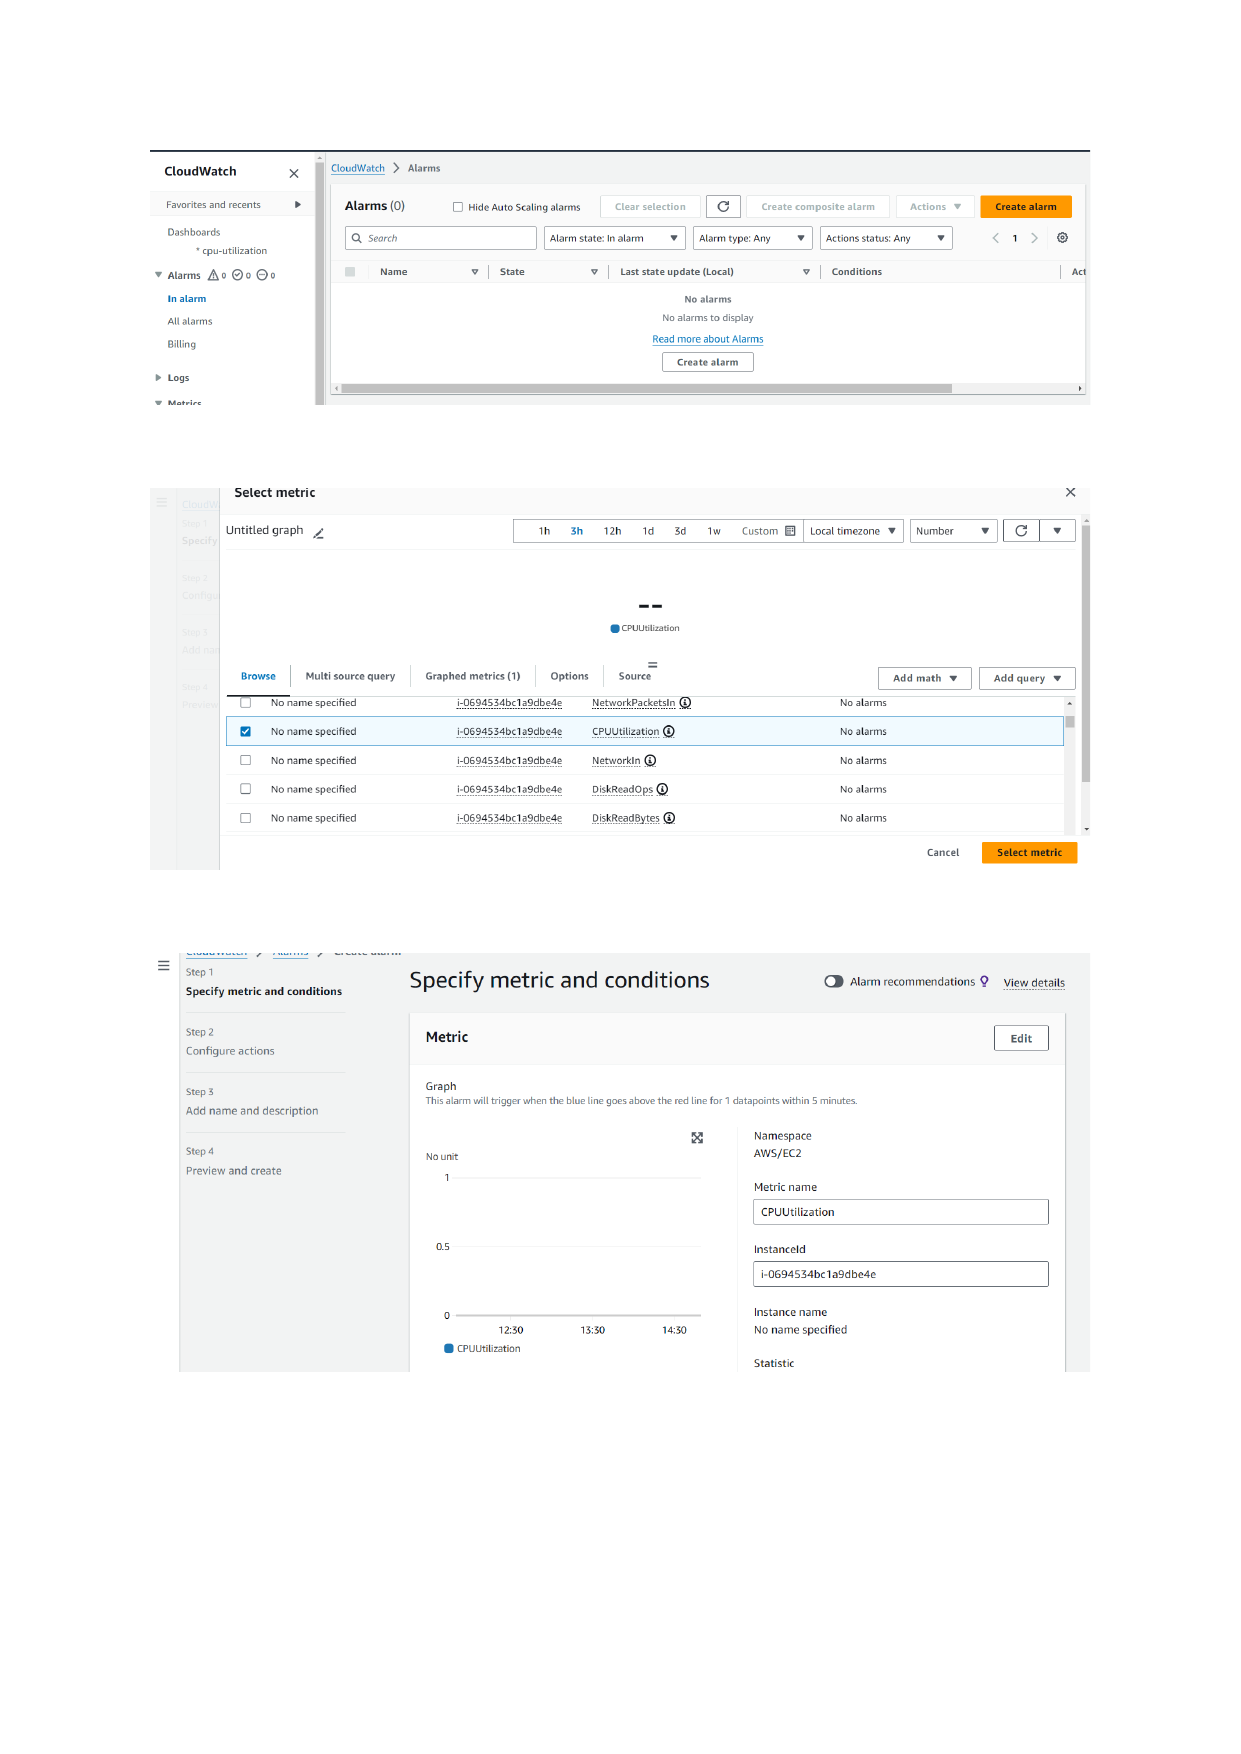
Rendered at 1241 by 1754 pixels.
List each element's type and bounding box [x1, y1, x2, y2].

picture [150, 953, 1091, 1372]
picture [150, 488, 1091, 870]
picture [150, 150, 1091, 405]
